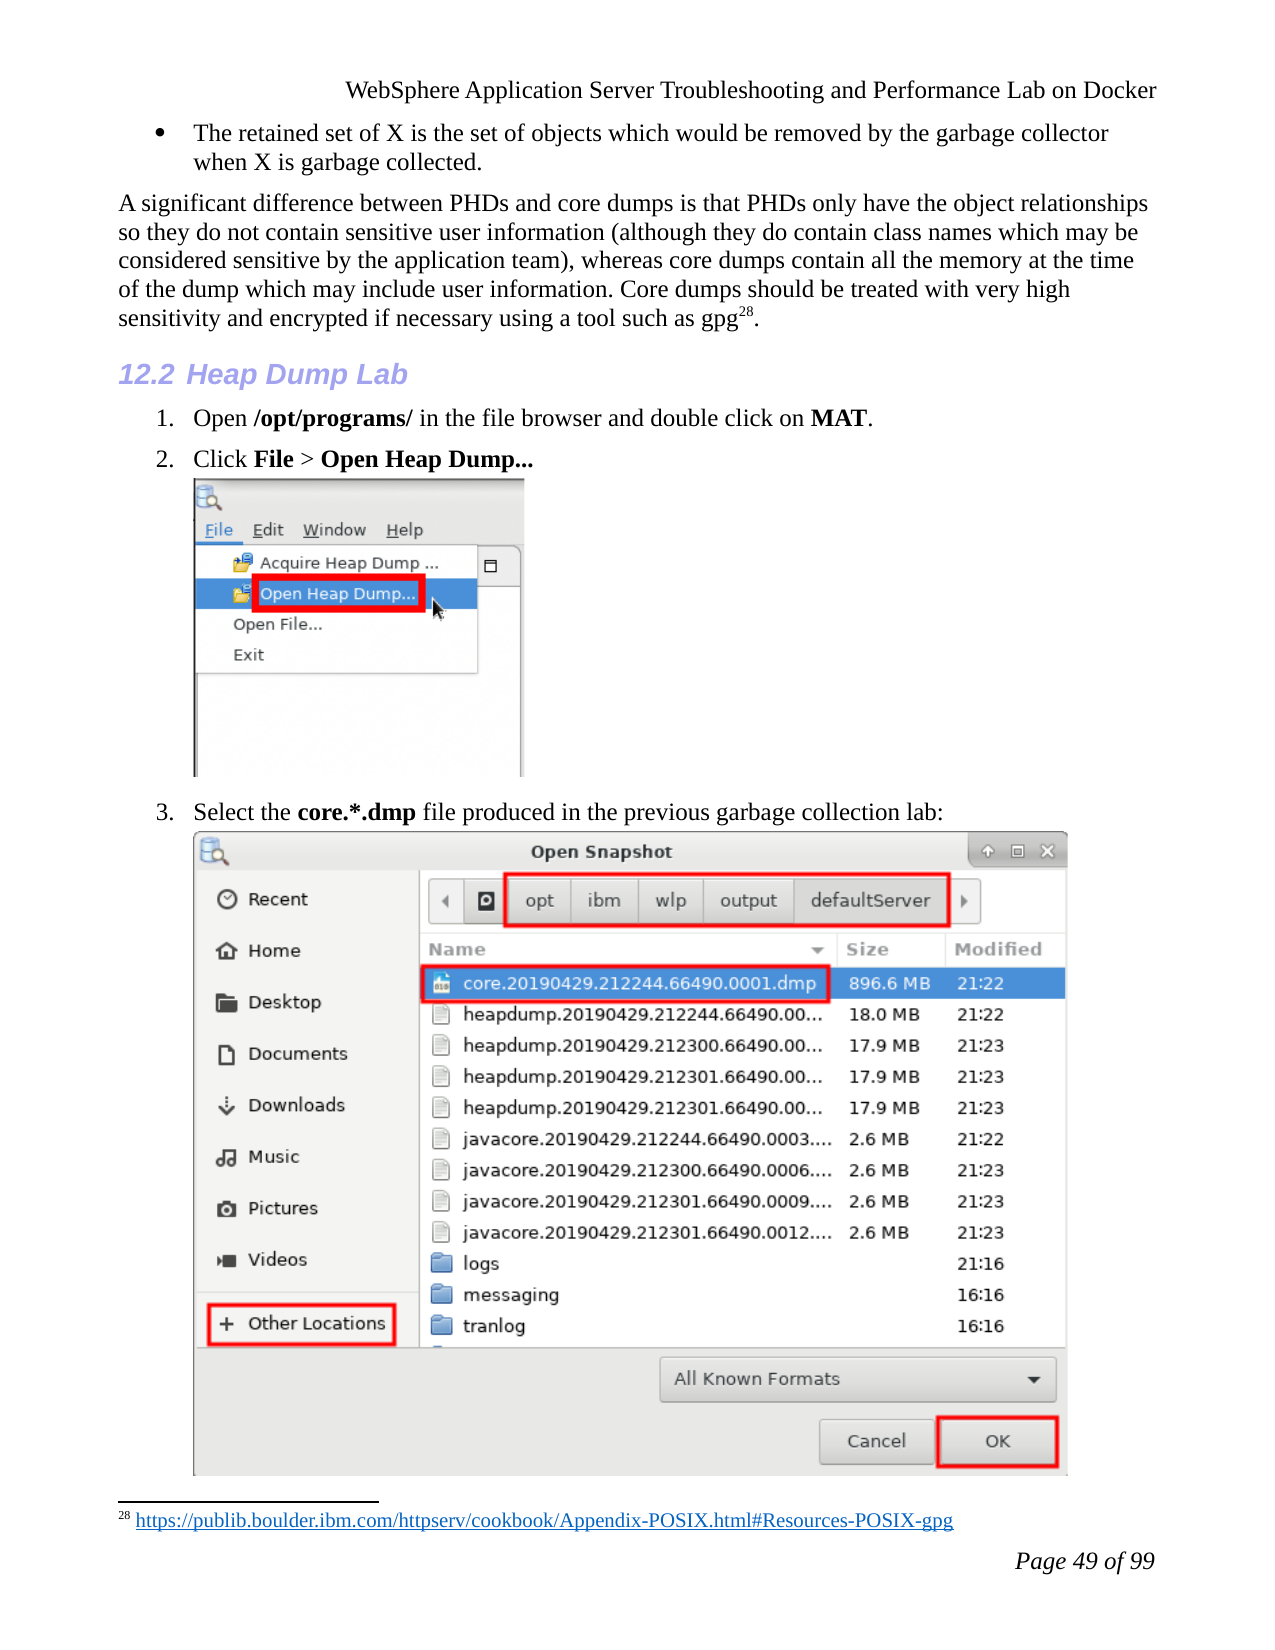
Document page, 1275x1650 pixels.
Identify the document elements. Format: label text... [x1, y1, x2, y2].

list The retained set of X is the set of objects which would be removed by the garbage collector when X is garbage collected. [156, 118, 1157, 176]
picture [193, 478, 525, 777]
picture [193, 831, 1068, 1476]
text A significant difference between PHDs and core dumps is that PHDs only have the object relationships so they do not contain sensitive user information (although they do contain class names which may be considered sensitive by the application team), whereas core dumps contain all the memory at the time of the dump which may include user information. Core dumps should be treated with very high sensitivity and encrypted if necessary using a tool such as gpg. [118, 188, 1157, 332]
list Open /opt/programs/ in the file browser and double click on MAT. [156, 403, 1157, 432]
subtitle Heap Dump Lab [118, 357, 1157, 390]
